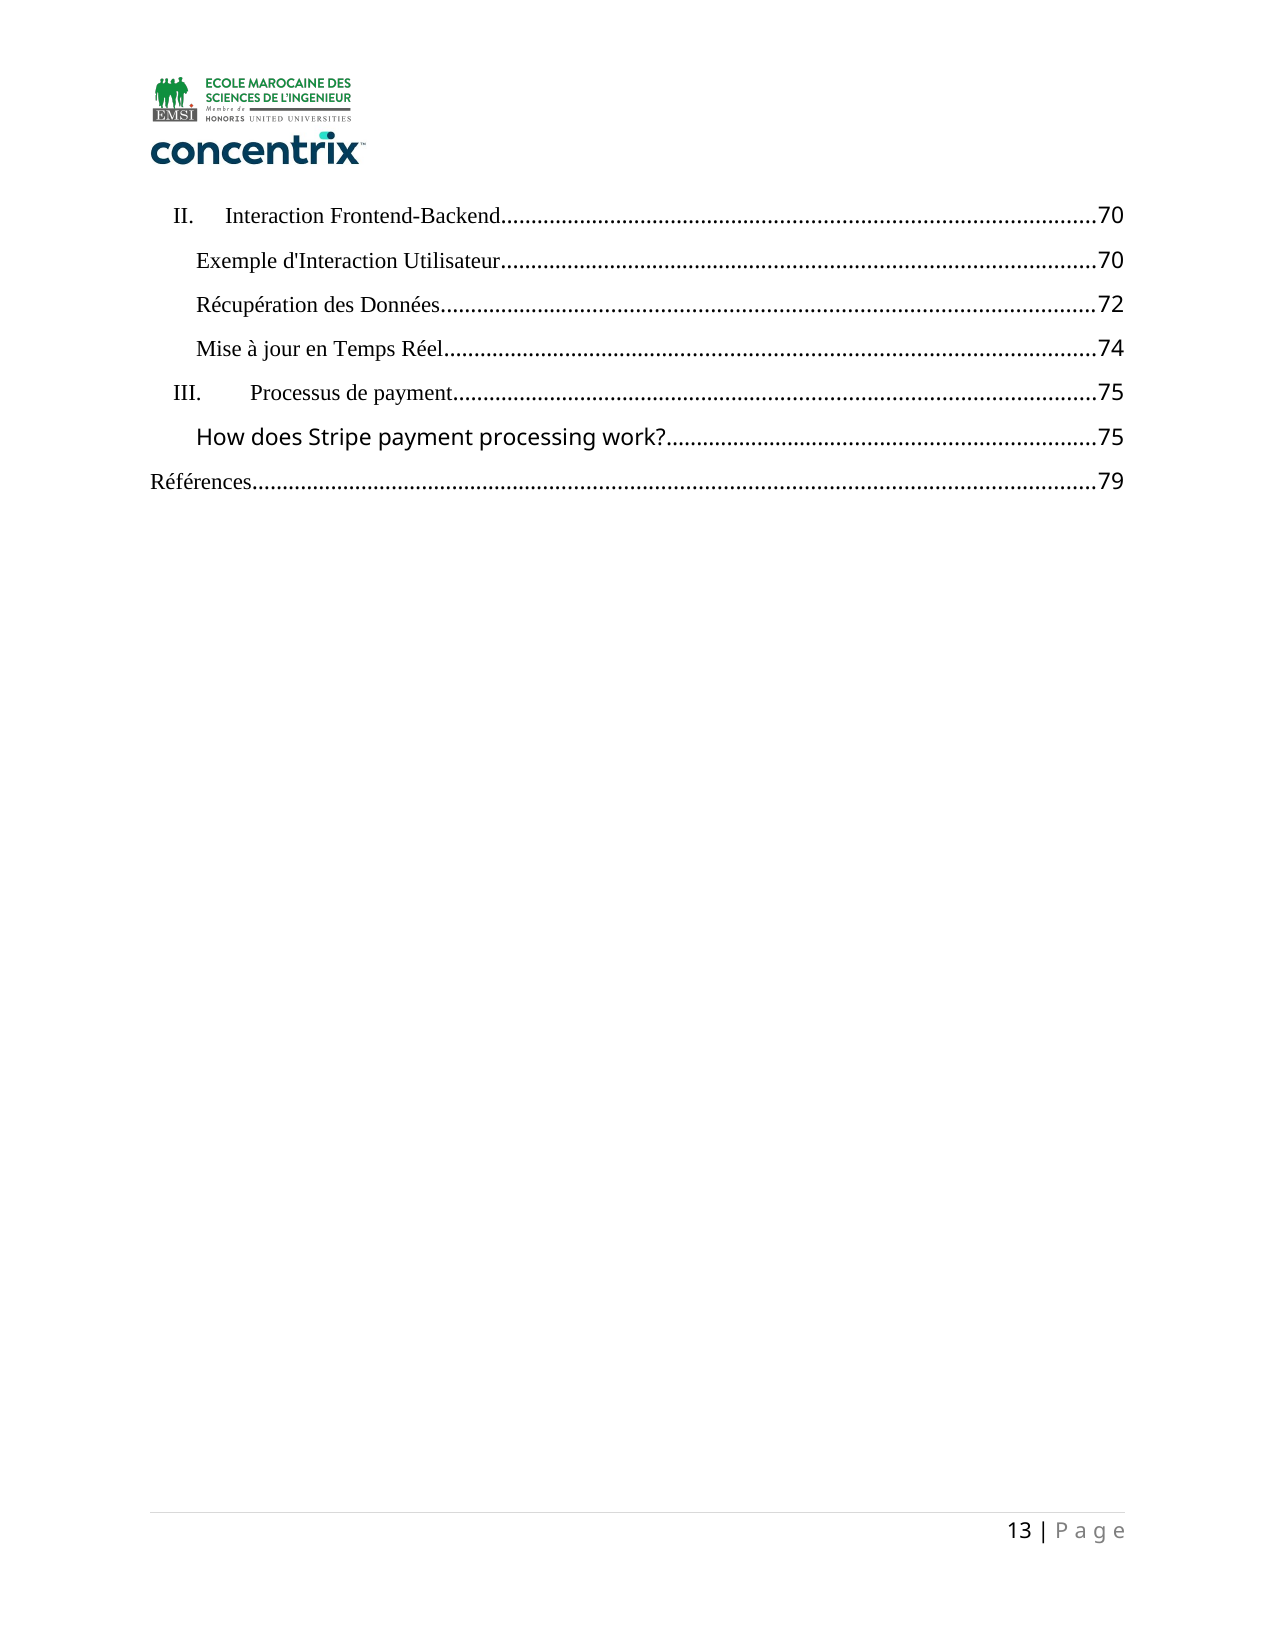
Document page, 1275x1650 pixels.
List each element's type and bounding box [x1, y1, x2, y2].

picture [150, 75, 368, 170]
